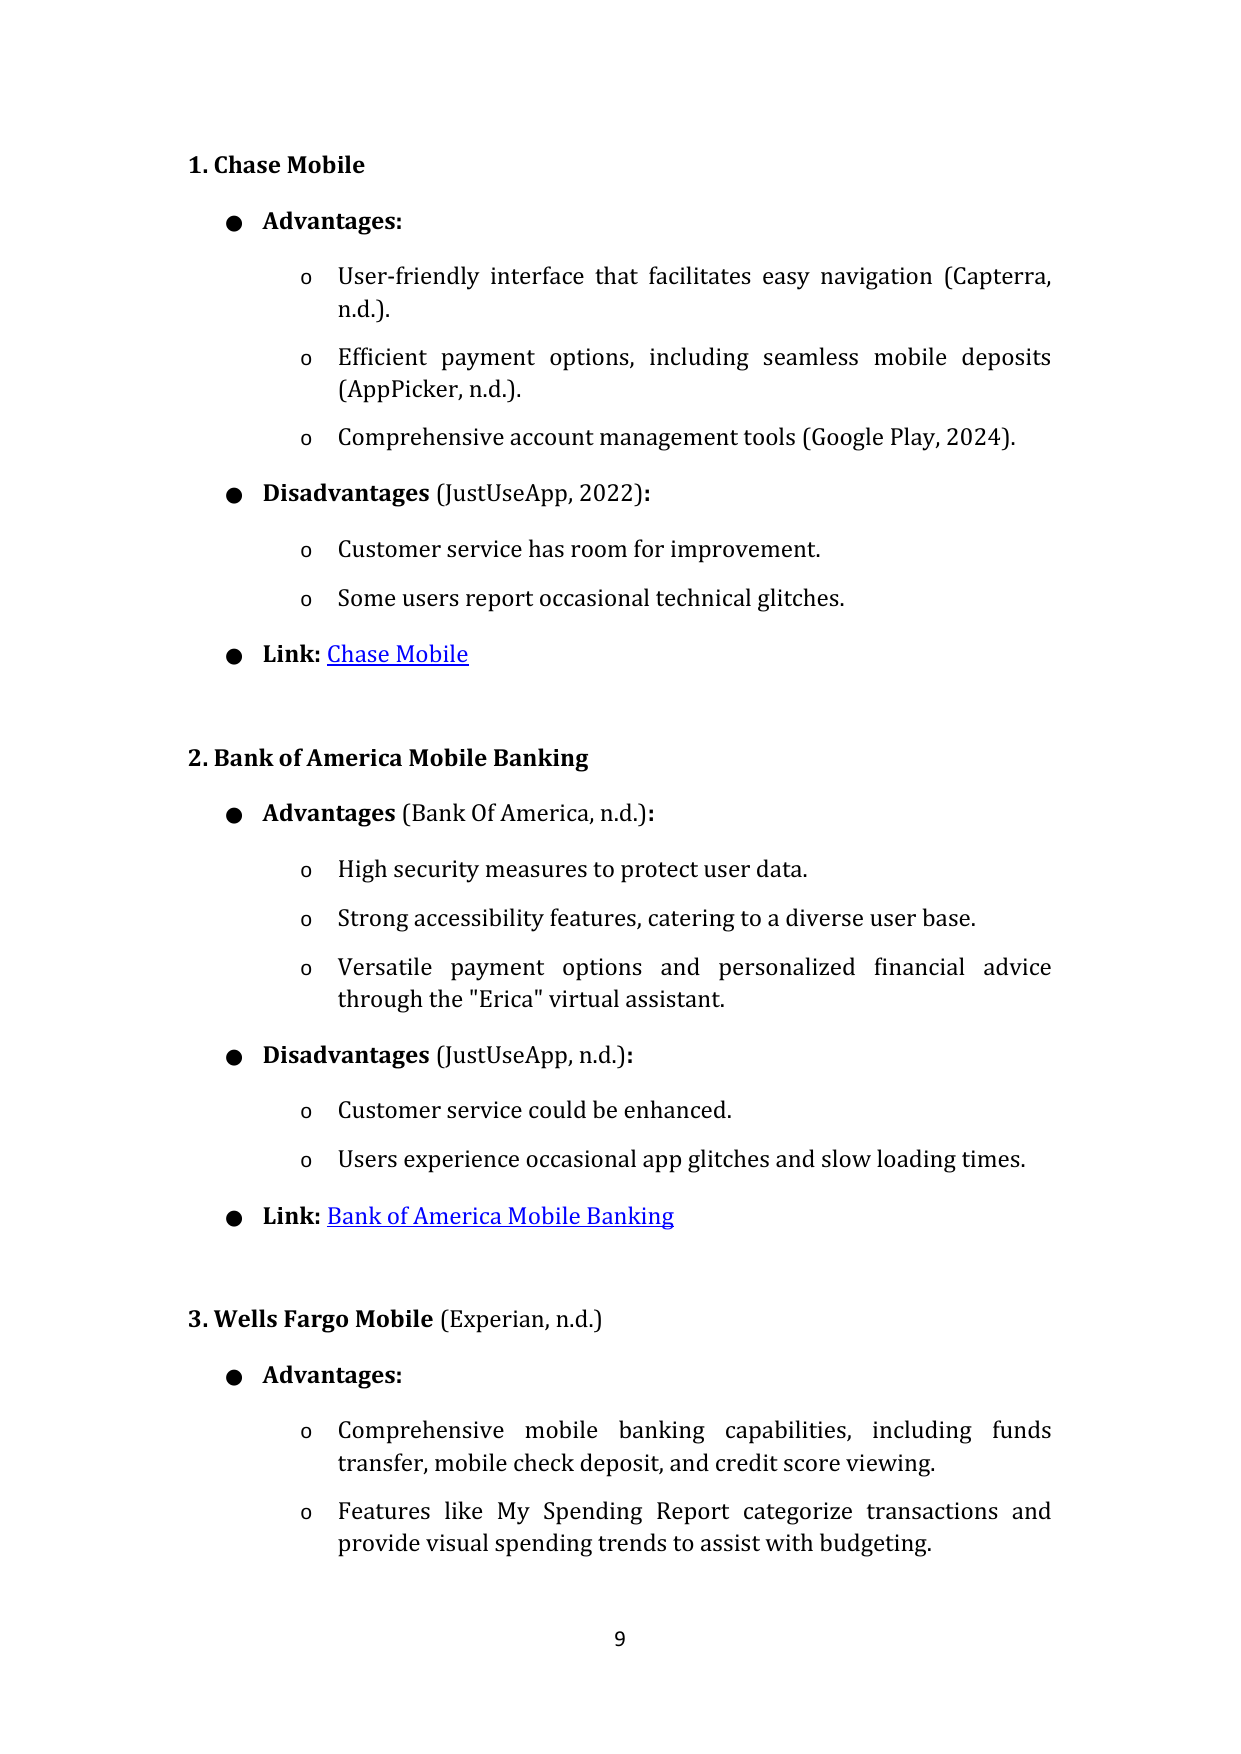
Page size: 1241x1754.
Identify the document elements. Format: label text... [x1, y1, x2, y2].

list Link: Bank of America Mobile Banking [225, 1193, 1053, 1236]
list Advantages: [225, 1352, 1053, 1395]
list Disadvantages (JustUseApp, 2022): [225, 471, 1053, 514]
list Comprehensive mobile banking capabilities, including funds transfer, mobile check deposit, and credit score viewing. [300, 1415, 1053, 1477]
text 2. Bank of America Mobile Banking [187, 743, 1053, 772]
list Disadvantages (JustUseApp, n.d.): [225, 1032, 1053, 1075]
list Link: Chase Mobile [225, 632, 1053, 674]
list Features like My Spending Report categorize transactions and provide visual spending trends to assist with budgeting. [300, 1496, 1053, 1557]
text 1. Chase Mobile [187, 150, 1053, 179]
list Advantages (Bank Of America, n.d.): [225, 791, 1053, 834]
list Efficient payment options, including seamless mobile deposits (AppPicker, n.d.). [300, 341, 1053, 403]
list User-friendly interface that facilitates easy navigation (Capterra, n.d.). [300, 261, 1053, 322]
list Advantages: [225, 198, 1053, 241]
list Versatile payment options and personalized financial advice through the "Erica" virtual assistant. [300, 952, 1053, 1013]
list Strong accessibility features, catering to a diverse user base. [300, 903, 1053, 933]
text 3. Wells Fargo Mobile (Experian, n.d.) [187, 1304, 1053, 1333]
list Customer service could be enhanced. [300, 1095, 1053, 1125]
list Customer service has room for improvement. [300, 534, 1053, 564]
list High security measures to protect user data. [300, 854, 1053, 884]
list Users experience occasional app glitches and slow loading times. [300, 1144, 1053, 1174]
list Some users report occasional technical glitches. [300, 583, 1053, 613]
list Comprehensive account management tools (Google Play, 2024). [300, 422, 1053, 452]
